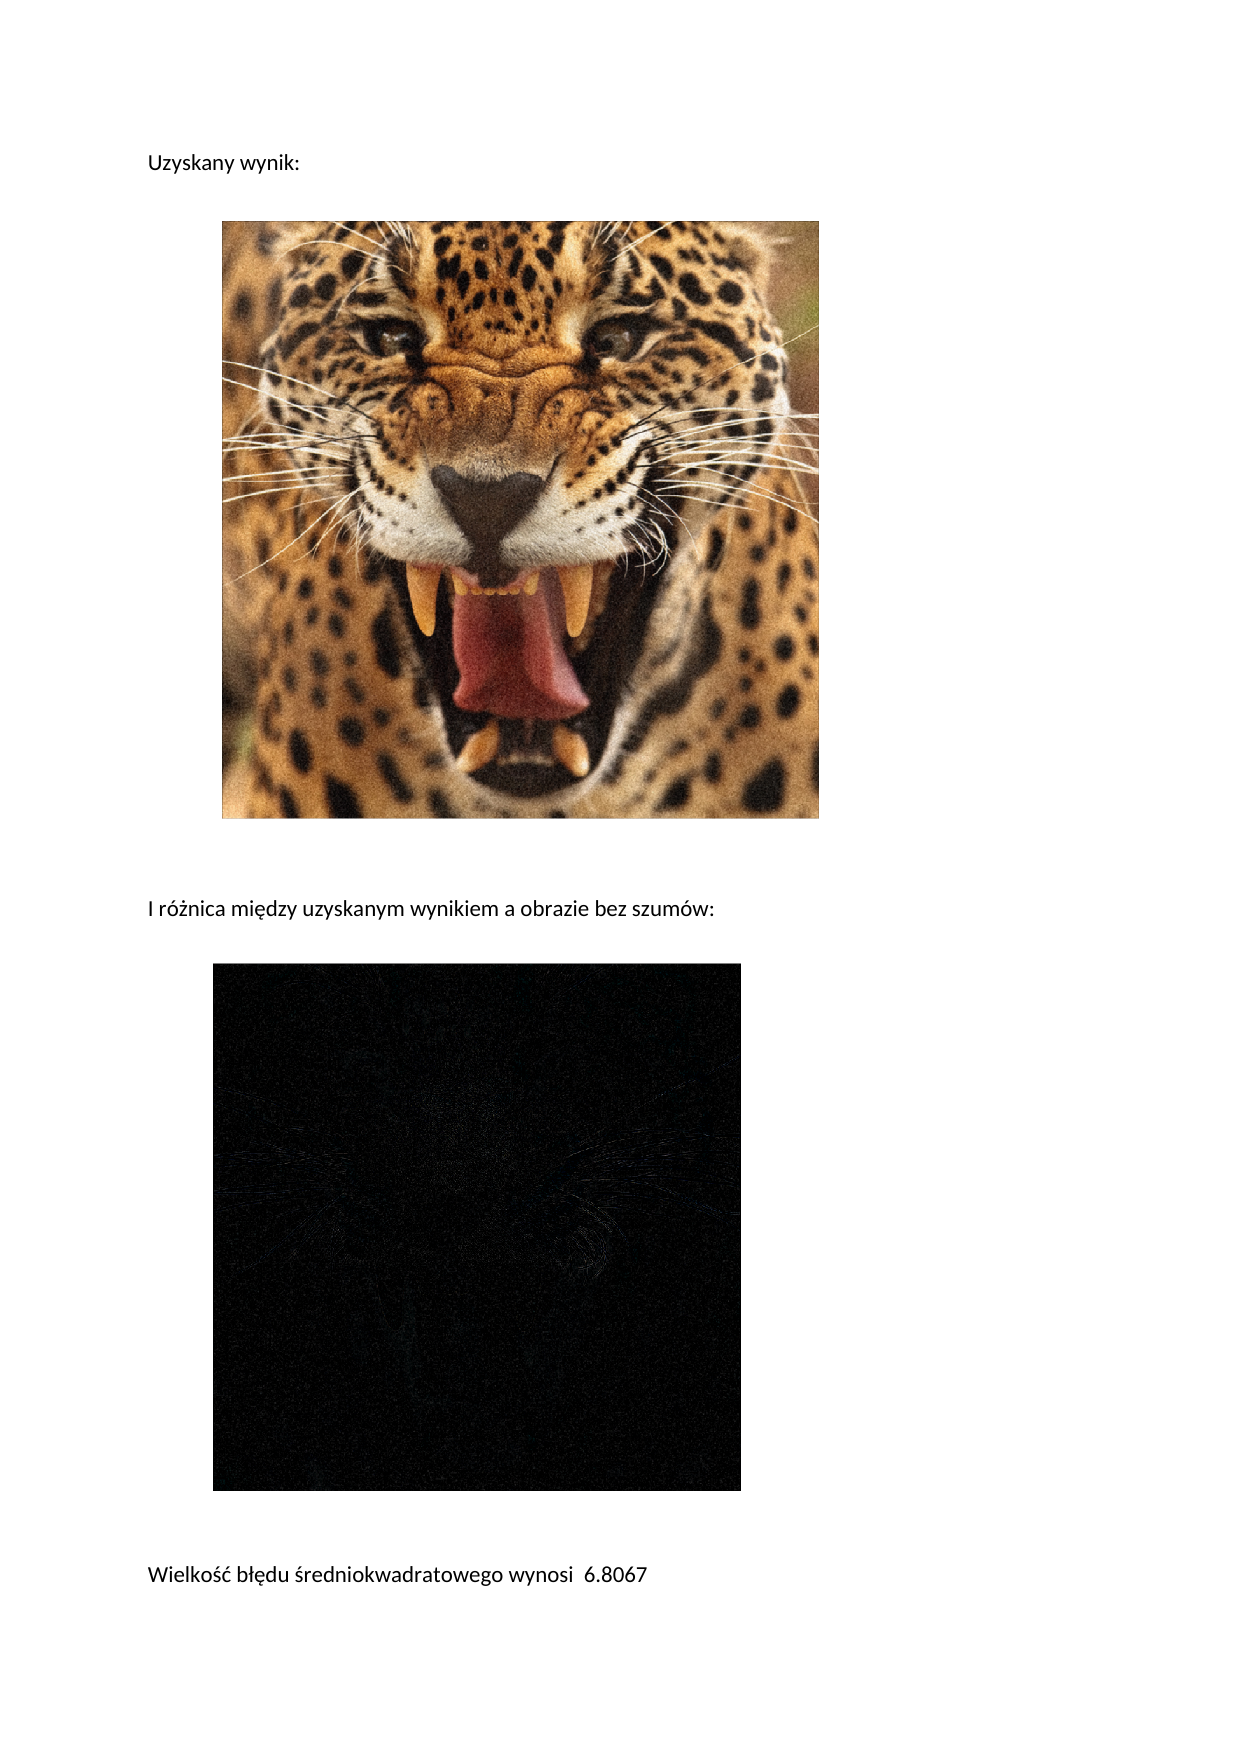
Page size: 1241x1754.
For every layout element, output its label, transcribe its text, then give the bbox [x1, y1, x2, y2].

text Uzyskany wynik: [148, 148, 1093, 176]
text Wielkość błędu średniokwadratowego wynosi 6.8067 [148, 1560, 1093, 1588]
picture [147, 194, 895, 875]
picture [147, 940, 808, 1541]
text I różnica między uzyskanym wynikiem a obrazie bez szumów: [148, 894, 1093, 922]
